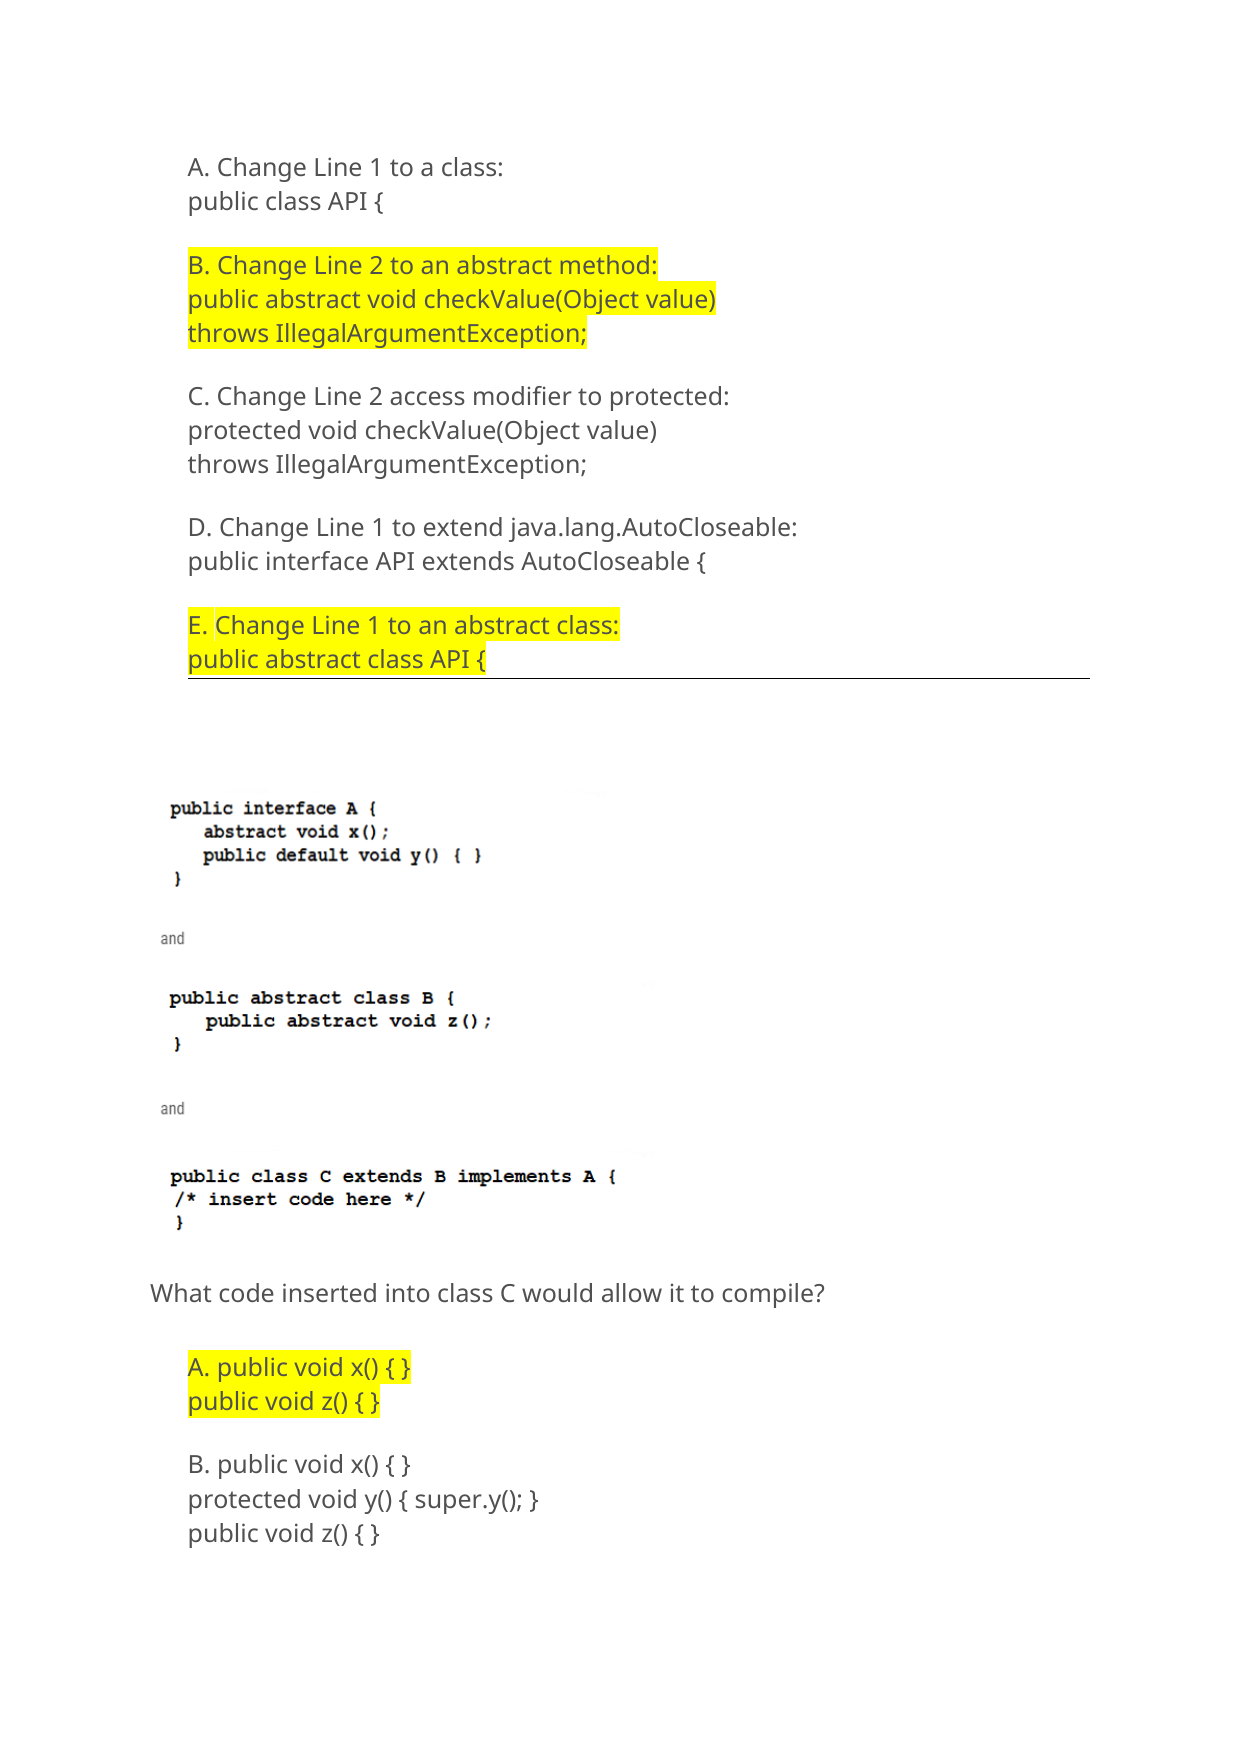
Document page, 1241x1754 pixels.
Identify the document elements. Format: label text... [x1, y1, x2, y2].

text B. public void x() { } protected void y() { super.y(); } public void z() { } [187, 1447, 1090, 1549]
text A. public void x() { } public void z() { } [380, 1350, 1090, 1418]
text C. Change Line 2 access modifier to protected: protected void checkValue(Object value) throws IllegalArgumentException; [187, 379, 1090, 481]
picture [150, 771, 718, 1250]
text A. Change Line 1 to a class: public class API { [187, 150, 1090, 218]
text What code inserted into class C would allow it to compile? [150, 1275, 1090, 1309]
text E. Change Line 1 to an abstract class: public abstract class API { [187, 607, 1090, 679]
text D. Change Line 1 to extend java.lang.AutoCloseable: public interface API extends AutoCloseable { [187, 510, 1090, 578]
text B. Change Line 2 to an abstract method: public abstract void checkValue(Object value) throws IllegalArgumentException; [587, 247, 1090, 349]
